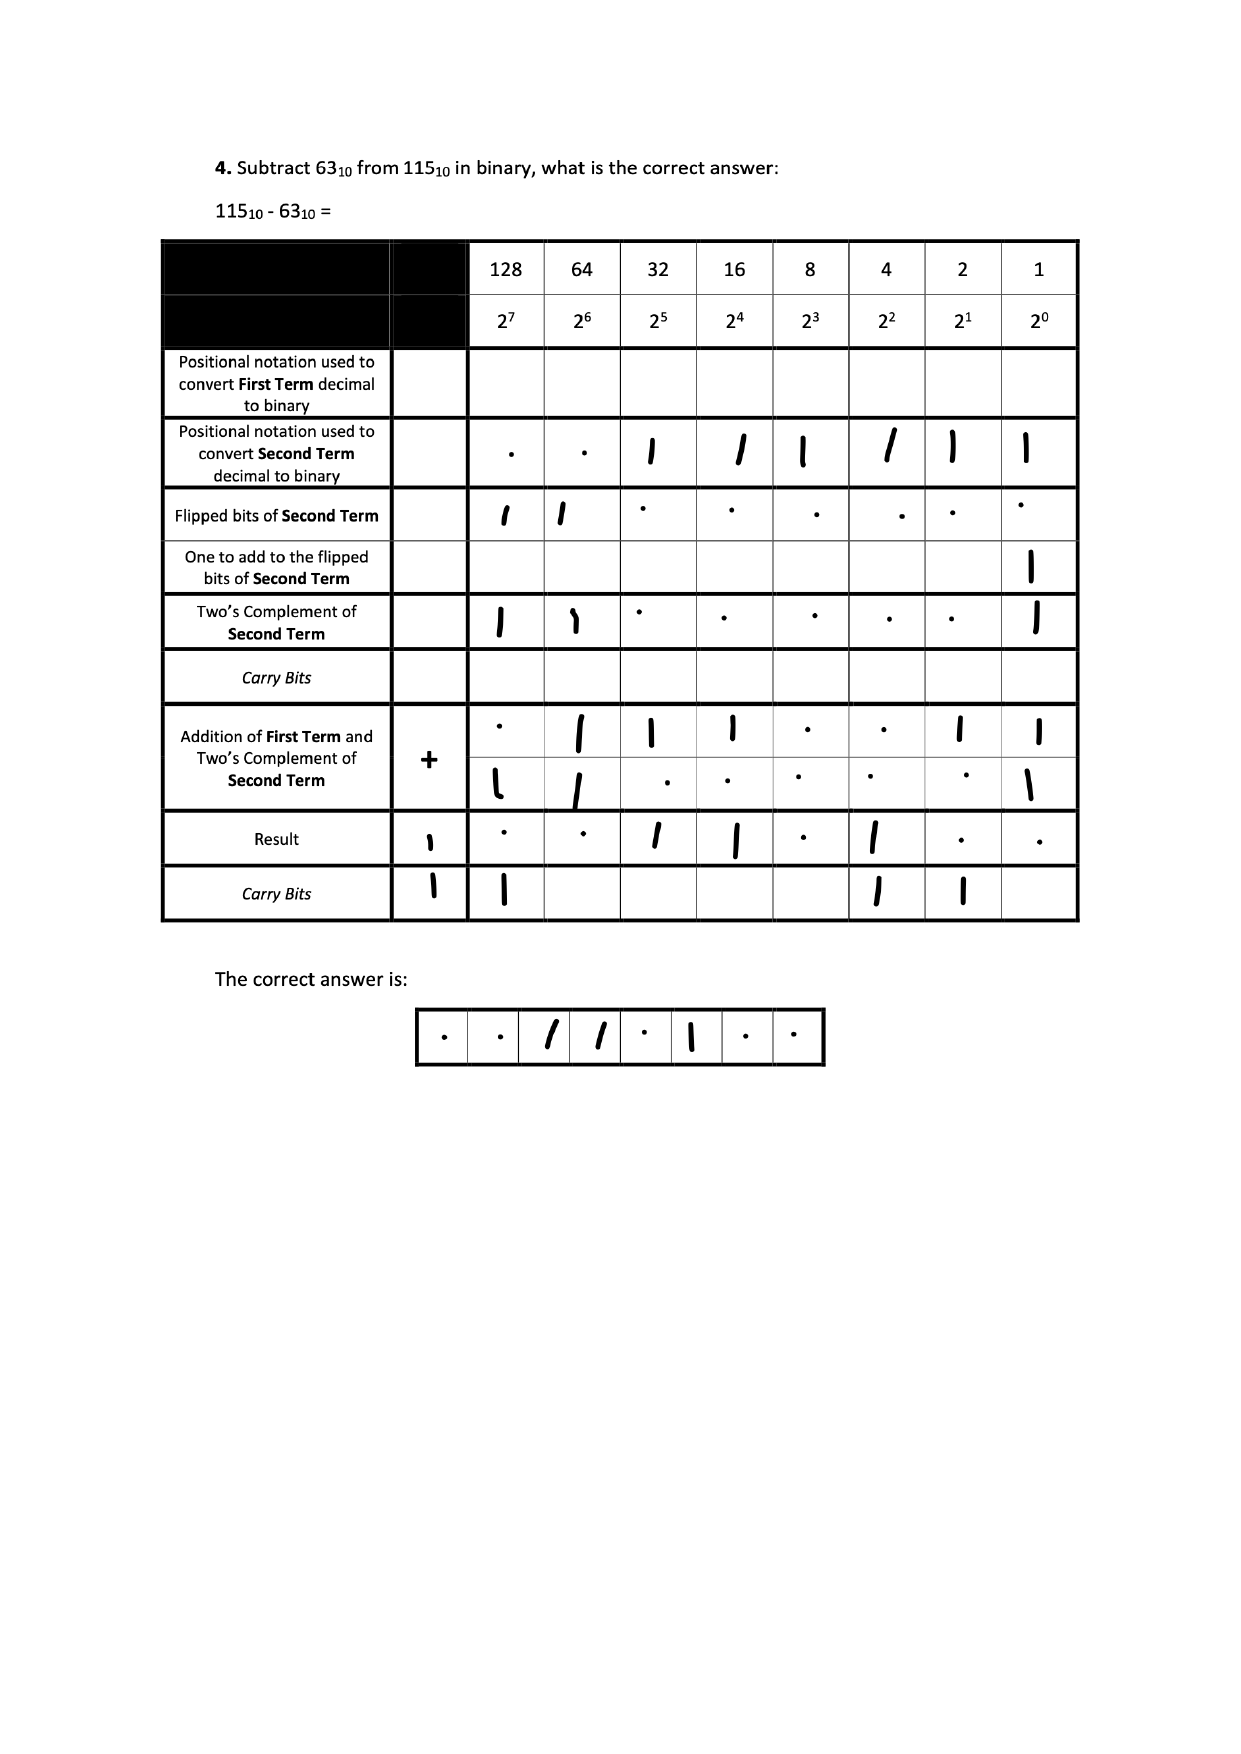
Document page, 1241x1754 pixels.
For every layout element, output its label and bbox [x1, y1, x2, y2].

picture [150, 150, 1091, 1074]
